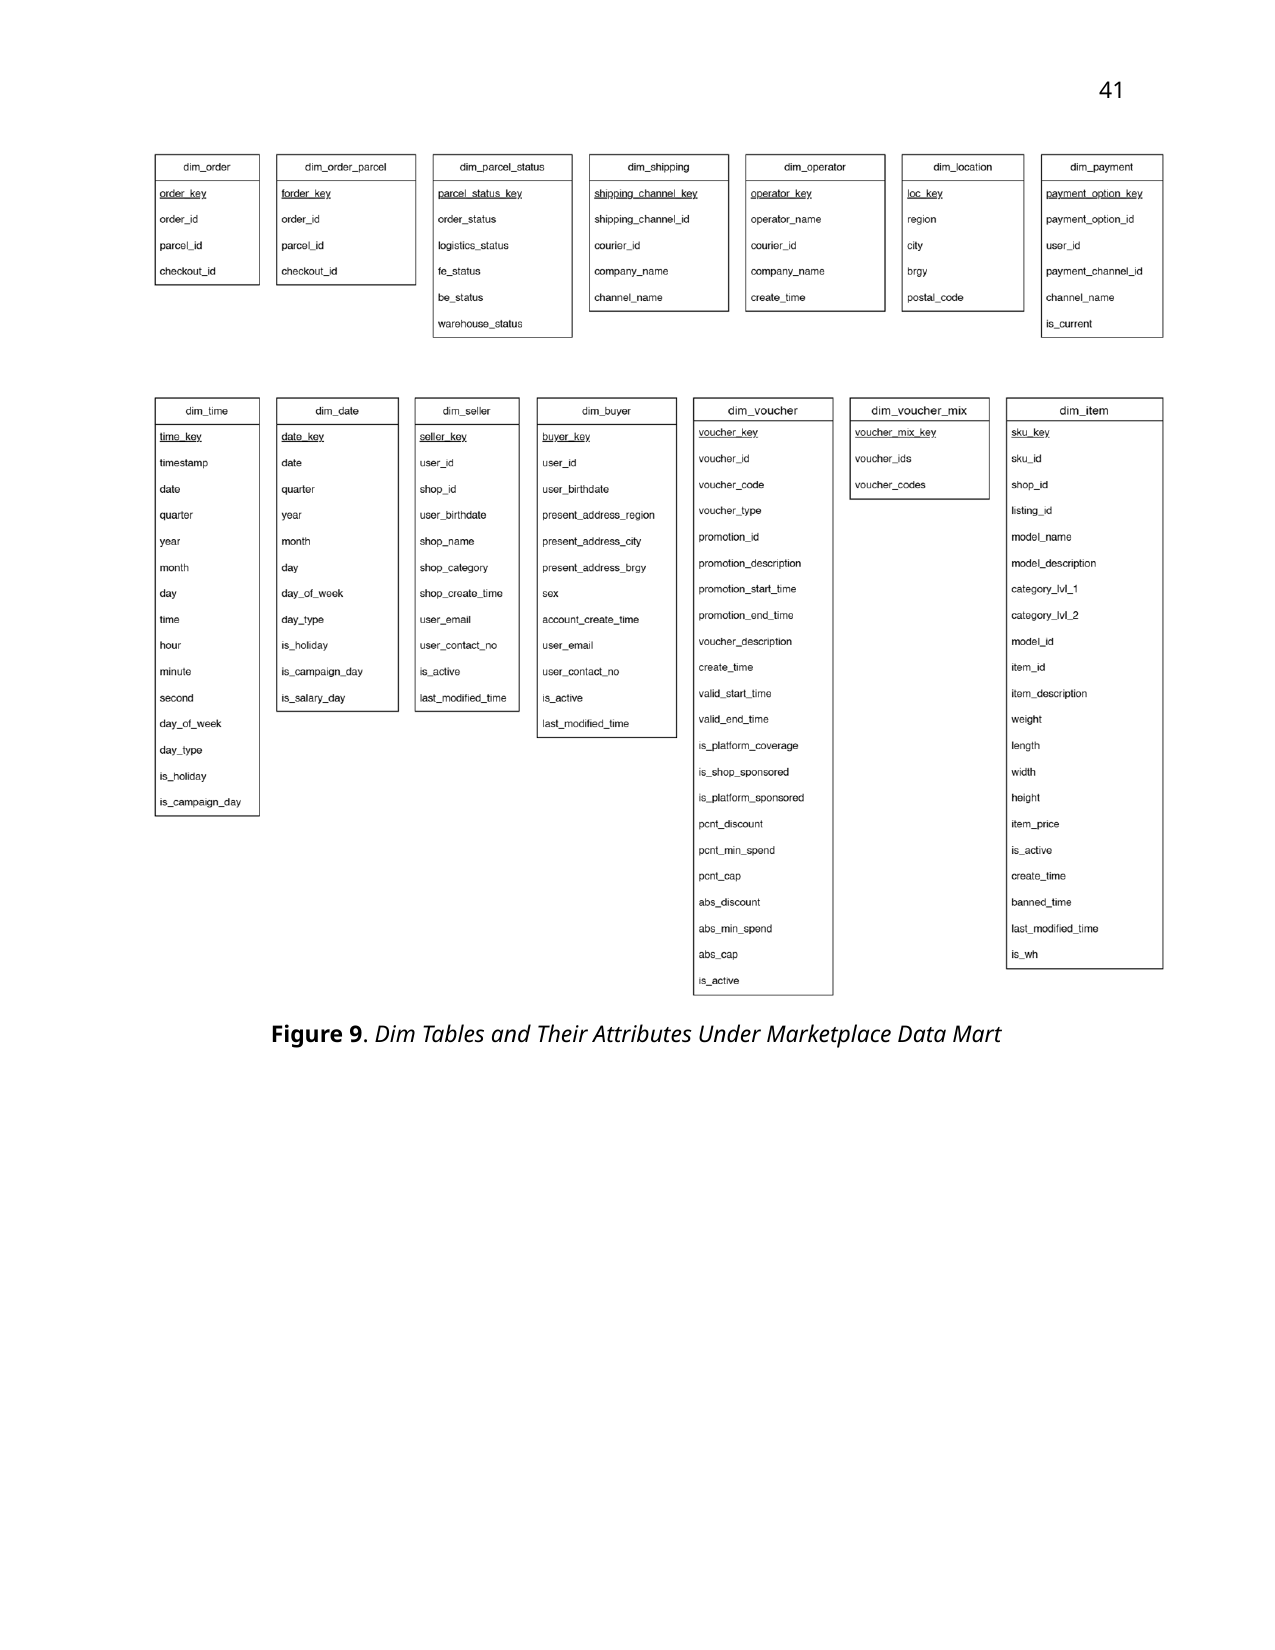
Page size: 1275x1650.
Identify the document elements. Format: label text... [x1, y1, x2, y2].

text Figure 9. Dim Tables and Their Attributes Under Marketplace Data Mart [150, 1018, 1125, 1049]
picture [150, 150, 1167, 999]
